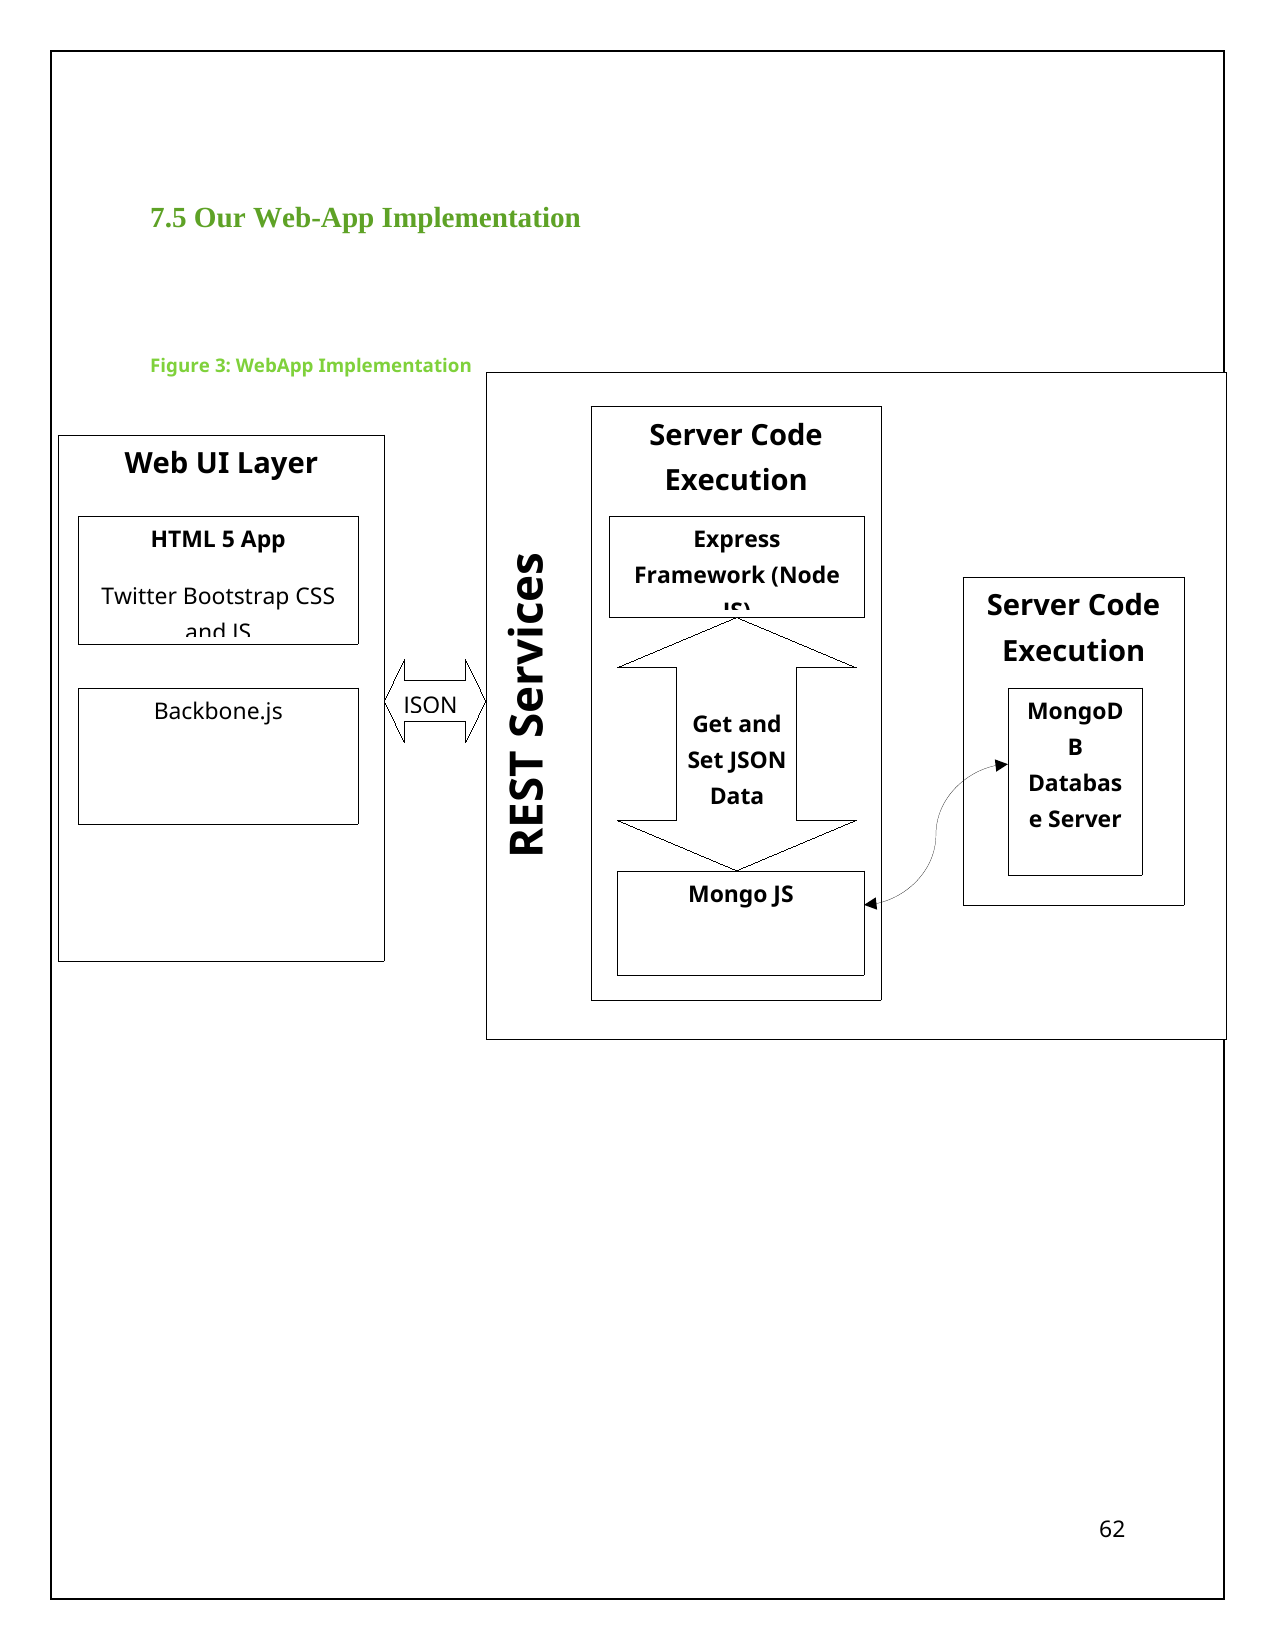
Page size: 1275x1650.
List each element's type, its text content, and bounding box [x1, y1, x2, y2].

subtitle 7.5 Our Web-App Implementation [150, 200, 1125, 233]
